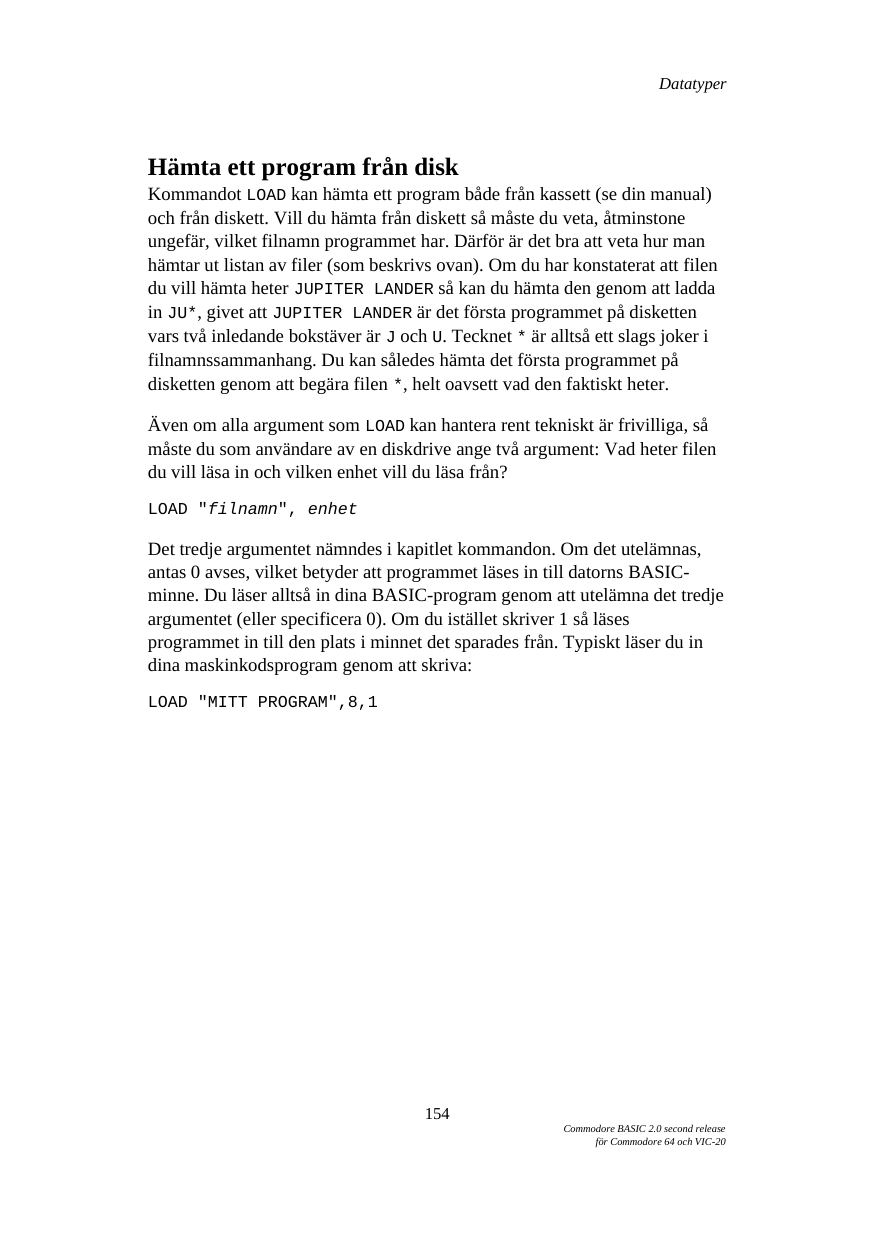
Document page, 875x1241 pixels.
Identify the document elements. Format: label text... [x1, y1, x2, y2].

text Det tredje argumentet nämndes i kapitlet kommandon. Om det utelämnas, antas 0 avses, vilket betyder att programmet läses in till datorns BASIC-minne. Du läser alltså in dina BASIC-program genom att utelämna det tredje argumentet (eller specificera 0). Om du istället skriver 1 så läses programmet in till den plats i minnet det sparades från. Typiskt läser du in dina maskinkodsprogram genom att skriva: [148, 538, 726, 675]
text Kommandot LOAD kan hämta ett program både från kassett (se din manual) och från diskett. Vill du hämta från diskett så måste du veta, åtminstone ungefär, vilket filnamn programmet har. Därför är det bra att veta hur man hämtar ut listan av filer (som beskrivs ovan). Om du har konstaterat att filen du vill hämta heter JUPITER LANDER så kan du hämta den genom att ladda in JU*, givet att JUPITER LANDER är det första programmet på disketten vars två inledande bokstäver är J och U. Tecknet * är alltså ett slags joker i filnamnssammanhang. Du kan således hämta det första programmet på disketten genom att begära filen *, helt oavsett vad den faktiskt heter. [148, 183, 726, 395]
text LOAD "filnamn", enhet [148, 501, 726, 519]
text Även om alla argument som LOAD kan hantera rent tekniskt är frivilliga, så måste du som användare av en diskdrive ange två argument: Vad heter filen du vill läsa in och vilken enhet vill du läsa från? [148, 413, 726, 482]
text LOAD "MITT PROGRAM",8,1 [148, 694, 726, 713]
subtitle Hämta ett program från disk [148, 152, 726, 181]
